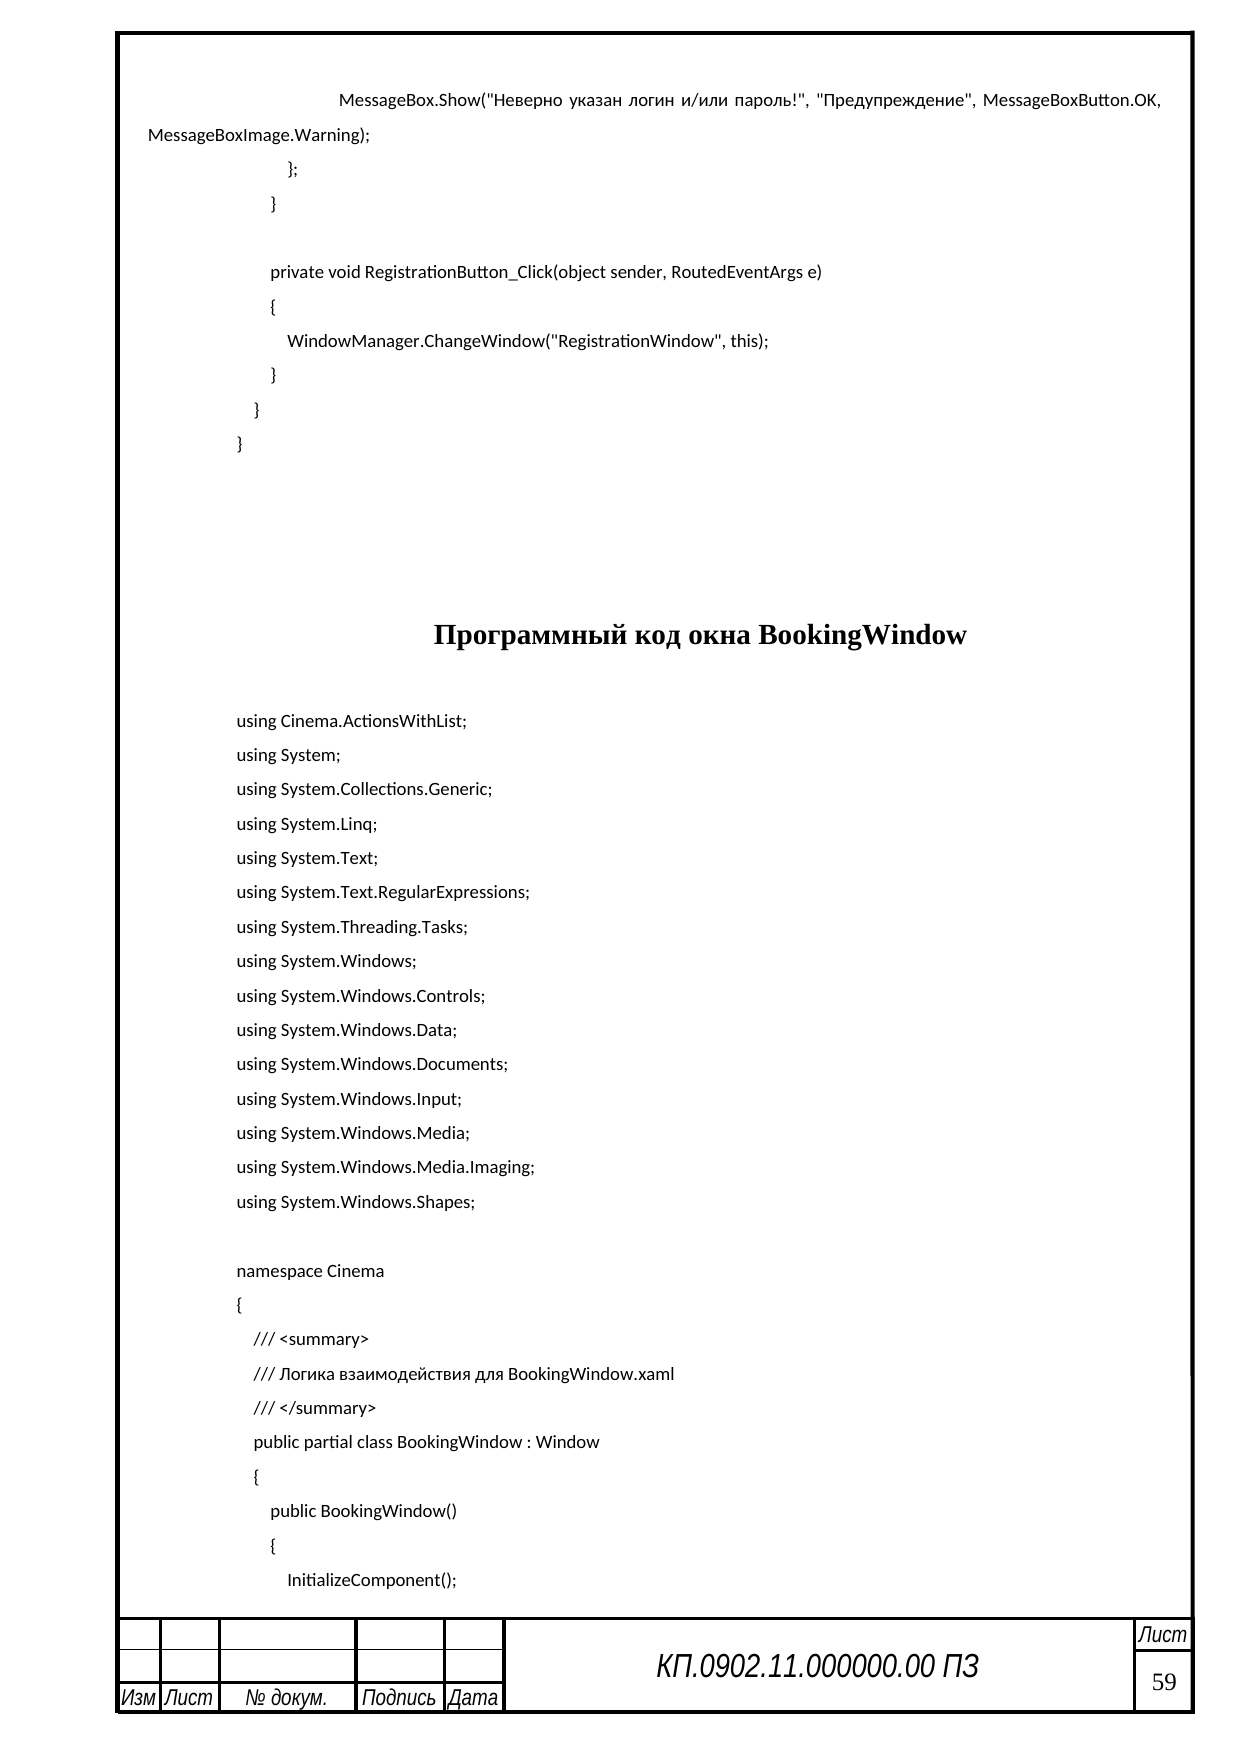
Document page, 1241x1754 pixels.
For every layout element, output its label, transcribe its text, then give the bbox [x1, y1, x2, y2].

text using System.Threading.Tasks; [148, 915, 1164, 938]
text }; [148, 157, 1164, 180]
text using System.Text.RegularExpressions; [148, 881, 1164, 904]
text public BookingWindow() [148, 1499, 1164, 1522]
text /// Логика взаимодействия для BookingWindow.xaml [148, 1362, 1164, 1385]
text } [148, 432, 1164, 455]
text public partial class BookingWindow : Window [148, 1431, 1164, 1454]
text /// </summary> [148, 1396, 1164, 1419]
text using System.Windows.Documents; [148, 1053, 1164, 1076]
text { [148, 295, 1164, 318]
text WindowManager.ChangeWindow("RegistrationWindow", this); [148, 329, 1164, 352]
text /// <summary> [148, 1328, 1164, 1351]
text namespace Cinema [148, 1259, 1164, 1282]
text using System.Linq; [148, 812, 1164, 835]
text } [148, 192, 1164, 215]
text using Cinema.ActionsWithList; [148, 709, 1164, 732]
text { [148, 1534, 1164, 1557]
text InitializeComponent(); [148, 1568, 1164, 1591]
text using System.Windows.Data; [148, 1018, 1164, 1041]
text private void RegistrationButton_Click(object sender, RoutedEventArgs e) [148, 261, 1164, 283]
text } [148, 364, 1164, 387]
text MessageBox.Show("Неверно указан логин и/или пароль!", "Предупреждение", MessageBoxButton.OK, MessageBoxImage.Warning); [148, 89, 1164, 146]
text using System.Windows.Controls; [148, 984, 1164, 1007]
text using System.Windows.Shapes; [148, 1190, 1164, 1213]
text { [148, 1465, 1164, 1488]
text using System.Windows.Input; [148, 1087, 1164, 1110]
text using System.Text; [148, 846, 1164, 869]
text { [148, 1293, 1164, 1316]
text Программный код окна BookingWindow [236, 617, 1164, 651]
text using System.Collections.Generic; [148, 778, 1164, 801]
text } [148, 398, 1164, 421]
text using System.Windows; [148, 949, 1164, 972]
text using System; [148, 743, 1164, 766]
text using System.Windows.Media.Imaging; [148, 1156, 1164, 1179]
text using System.Windows.Media; [148, 1121, 1164, 1144]
